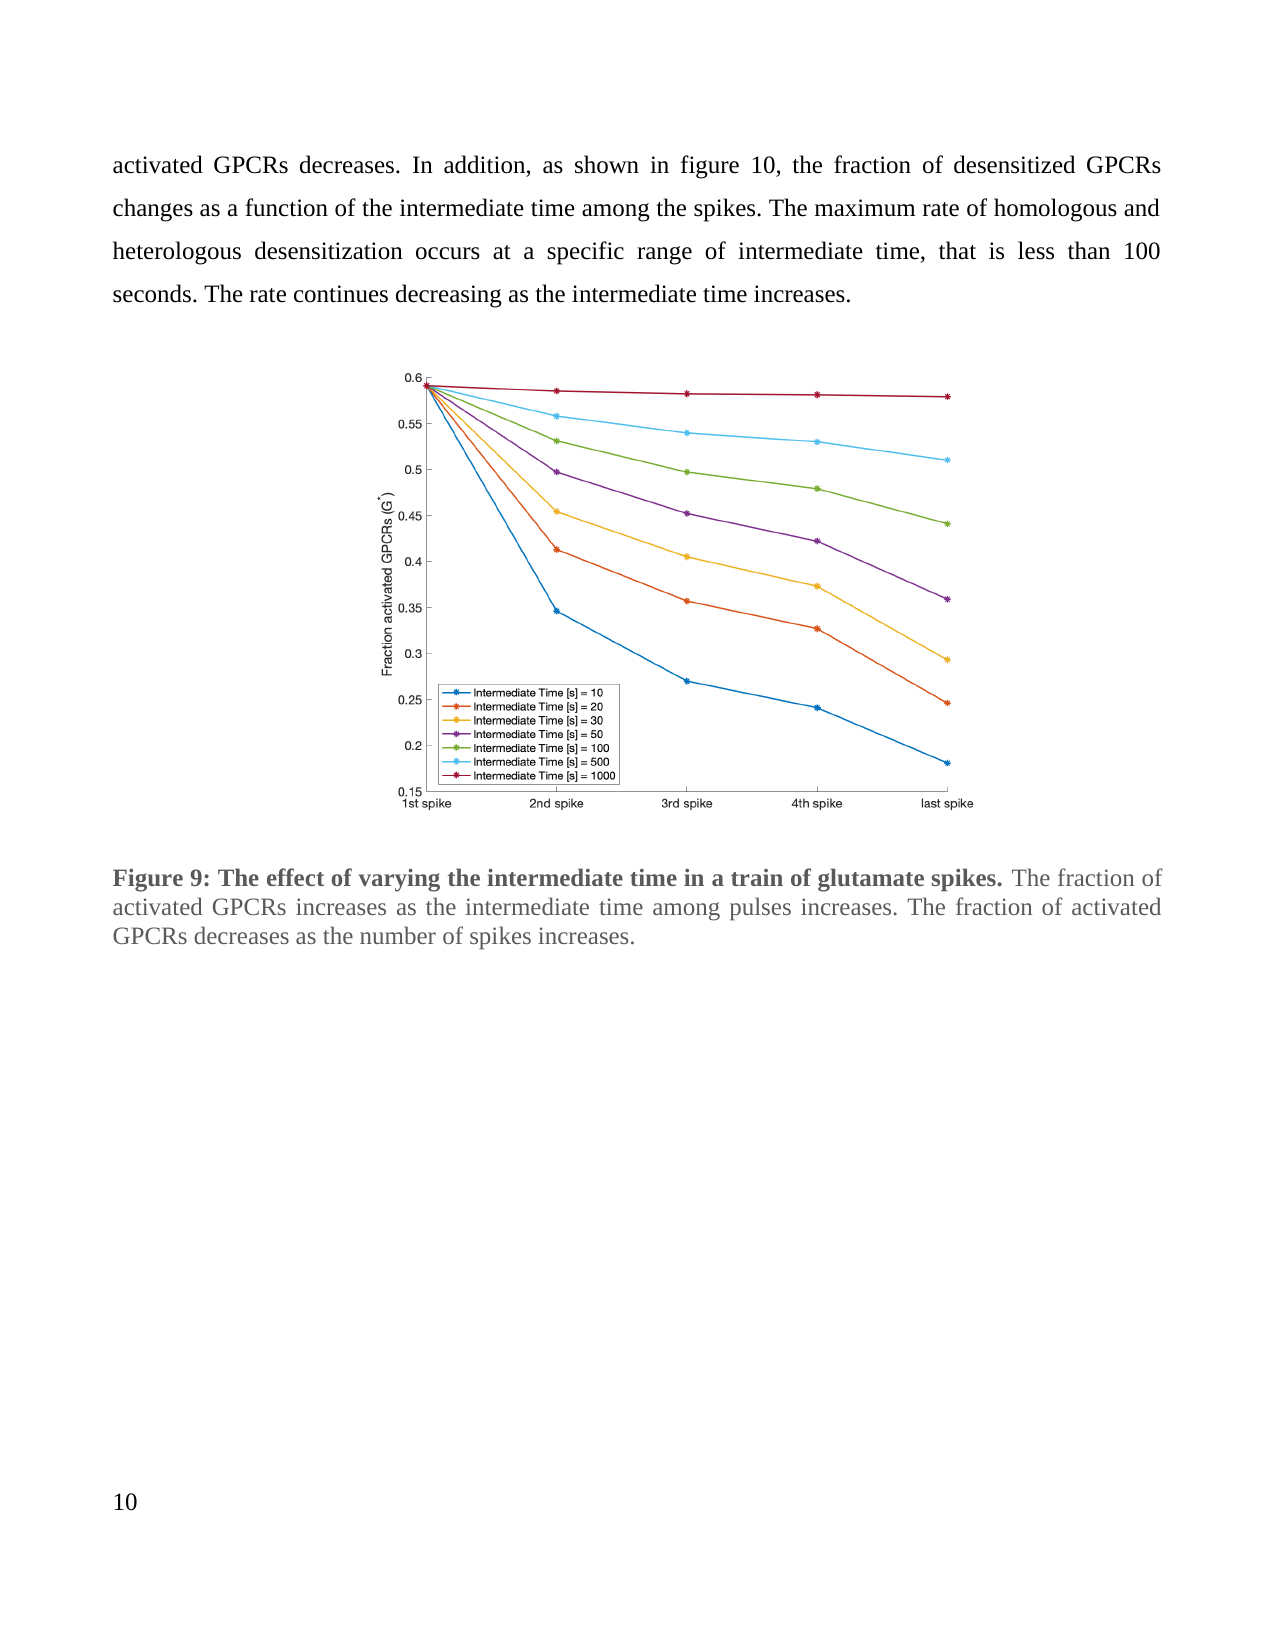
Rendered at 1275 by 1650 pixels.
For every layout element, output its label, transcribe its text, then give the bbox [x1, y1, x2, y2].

picture [339, 339, 1011, 847]
text Figure 9: The effect of varying the intermediate time in a train of glutamate spikes. The fraction of activated GPCRs increases as the intermediate time among pulses increases. The fraction of activated GPCRs decreases as the number of spikes increases. [112, 863, 1162, 950]
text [112, 150, 1162, 308]
